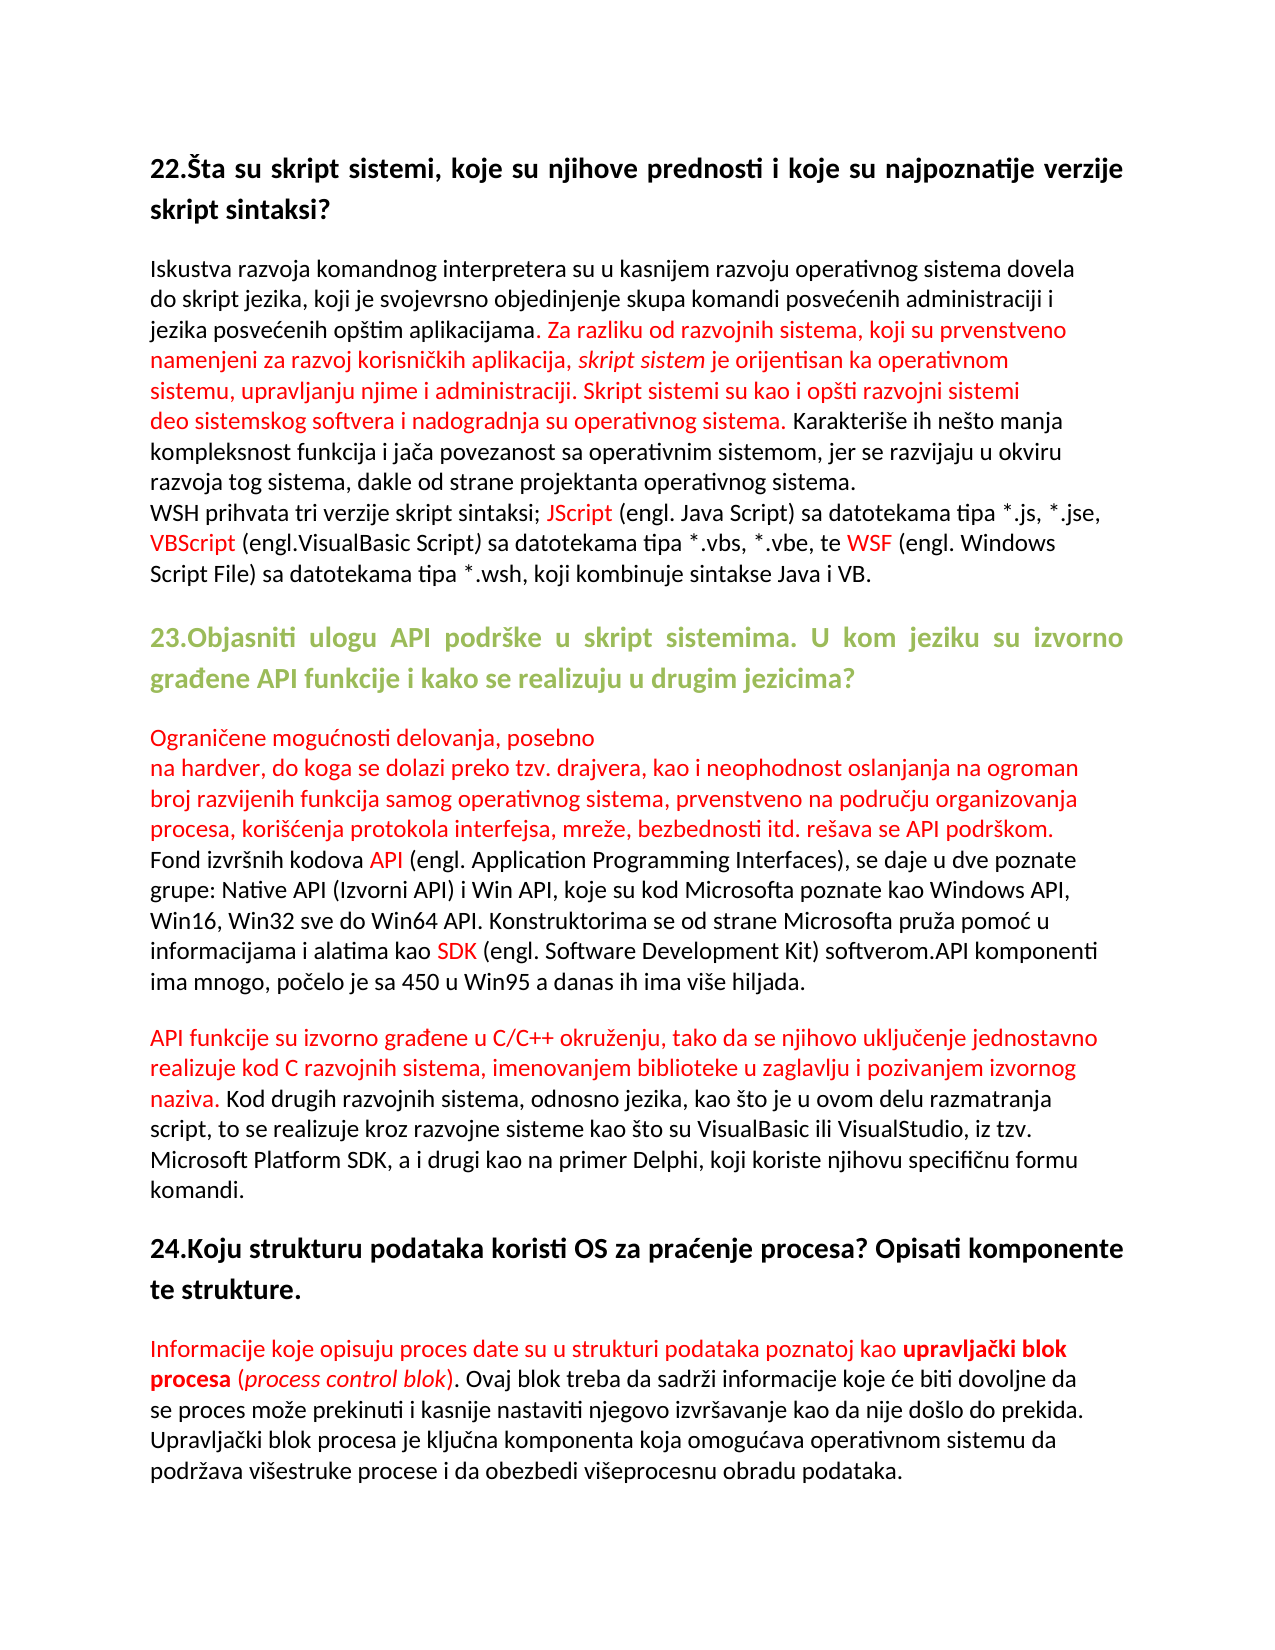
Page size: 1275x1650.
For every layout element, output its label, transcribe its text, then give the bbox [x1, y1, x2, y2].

text se proces može prekinuti i kasnije nastaviti njegovo izvršavanje kao da nije došlo do prekida. [150, 1394, 1125, 1424]
text na hardver, do koga se dolazi preko tzv. drajvera, kao i neophodnost oslanjanja na ogroman [150, 752, 1125, 783]
text WSH prihvata tri verzije skript sintaksi; JScript (engl. Java Script) sa datotekama tipa *.js, *.jse, [150, 497, 1125, 527]
text 24.Koju strukturu podataka koristi OS za praćenje procesa? Opisati komponente te strukture. [150, 1230, 1125, 1307]
text Upravljački blok procesa je ključna komponenta koja omogućava operativnom sistemu da [150, 1424, 1125, 1455]
text Iskustva razvoja komandnog interpretera su u kasnijem razvoju operativnog sistema dovela [150, 253, 1125, 283]
text namenjeni za razvoj korisničkih aplikacija, skript sistem je orijentisan ka operativnom [150, 344, 1125, 375]
text podržava višestruke procese i da obezbedi višeprocesnu obradu podataka. [150, 1455, 1125, 1485]
text Script File) sa datotekama tipa *.wsh, koji kombinuje sintakse Java i VB. [150, 558, 1125, 588]
text script, to se realizuje kroz razvojne sisteme kao što su VisualBasic ili VisualStudio, iz tzv. [150, 1113, 1125, 1144]
text sistemu, upravljanju njime i administraciji. Skript sistemi su kao i opšti razvojni sistemi [150, 375, 1125, 405]
text Microsoft Platform SDK, a i drugi kao na primer Delphi, koji koriste njihovu specifičnu formu [150, 1144, 1125, 1174]
text komandi. [150, 1174, 1125, 1205]
text grupe: Native API (Izvorni API) i Win API, koje su kod Microsofta poznate kao Windows API, [150, 874, 1125, 905]
text procesa, korišćenja protokola interfejsa, mreže, bezbednosti itd. rešava se API podrškom. [150, 813, 1125, 844]
text Win16, Win32 sve do Win64 API. Konstruktorima se od strane Microsofta pruža pomoć u [150, 905, 1125, 935]
text jezika posvećenih opštim aplikacijama. Za razliku od razvojnih sistema, koji su prvenstveno [150, 314, 1125, 344]
text kompleksnost funkcija i jača povezanost sa operativnim sistemom, jer se razvijaju u okviru [150, 436, 1125, 466]
text 22.Šta su skript sistemi, koje su njihove prednosti i koje su najpoznatije verzije skript sintaksi? [150, 150, 1125, 227]
text razvoja tog sistema, dakle od strane projektanta operativnog sistema. [150, 466, 1125, 497]
text API funkcije su izvorno građene u C/C++ okruženju, tako da se njihovo uključenje jednostavno [150, 1022, 1125, 1052]
text procesa (process control blok). Ovaj blok treba da sadrži informacije koje će biti dovoljne da [150, 1363, 1125, 1394]
text Fond izvršnih kodova API (engl. Application Programming Interfaces), se daje u dve poznate [150, 844, 1125, 874]
text VBScript (engl.VisualBasic Script) sa datotekama tipa *.vbs, *.vbe, te WSF (engl. Windows [150, 527, 1125, 558]
text naziva. Kod drugih razvojnih sistema, odnosno jezika, kao što je u ovom delu razmatranja [150, 1083, 1125, 1113]
text Informacije koje opisuju proces date su u strukturi podataka poznatoj kao upravljački blok [150, 1333, 1125, 1363]
text do skript jezika, koji je svojevrsno objedinjenje skupa komandi posvećenih administraciji i [150, 283, 1125, 314]
text deo sistemskog softvera i nadogradnja su operativnog sistema. Karakteriše ih nešto manja [150, 405, 1125, 436]
text informacijama i alatima kao SDK (engl. Software Development Kit) softverom.API komponenti [150, 935, 1125, 966]
text realizuje kod C razvojnih sistema, imenovanjem biblioteke u zaglavlju i pozivanjem izvornog [150, 1052, 1125, 1083]
text broj razvijenih funkcija samog operativnog sistema, prvenstveno na području organizovanja [150, 783, 1125, 813]
text ima mnogo, počelo je sa 450 u Win95 a danas ih ima više hiljada. [150, 966, 1125, 996]
text Ograničene mogućnosti delovanja, posebno [150, 722, 1125, 752]
text 23.Objasniti ulogu API podrške u skript sistemima. U kom jeziku su izvorno građene API funkcije i kako se realizuju u drugim jezicima? [150, 619, 1125, 696]
